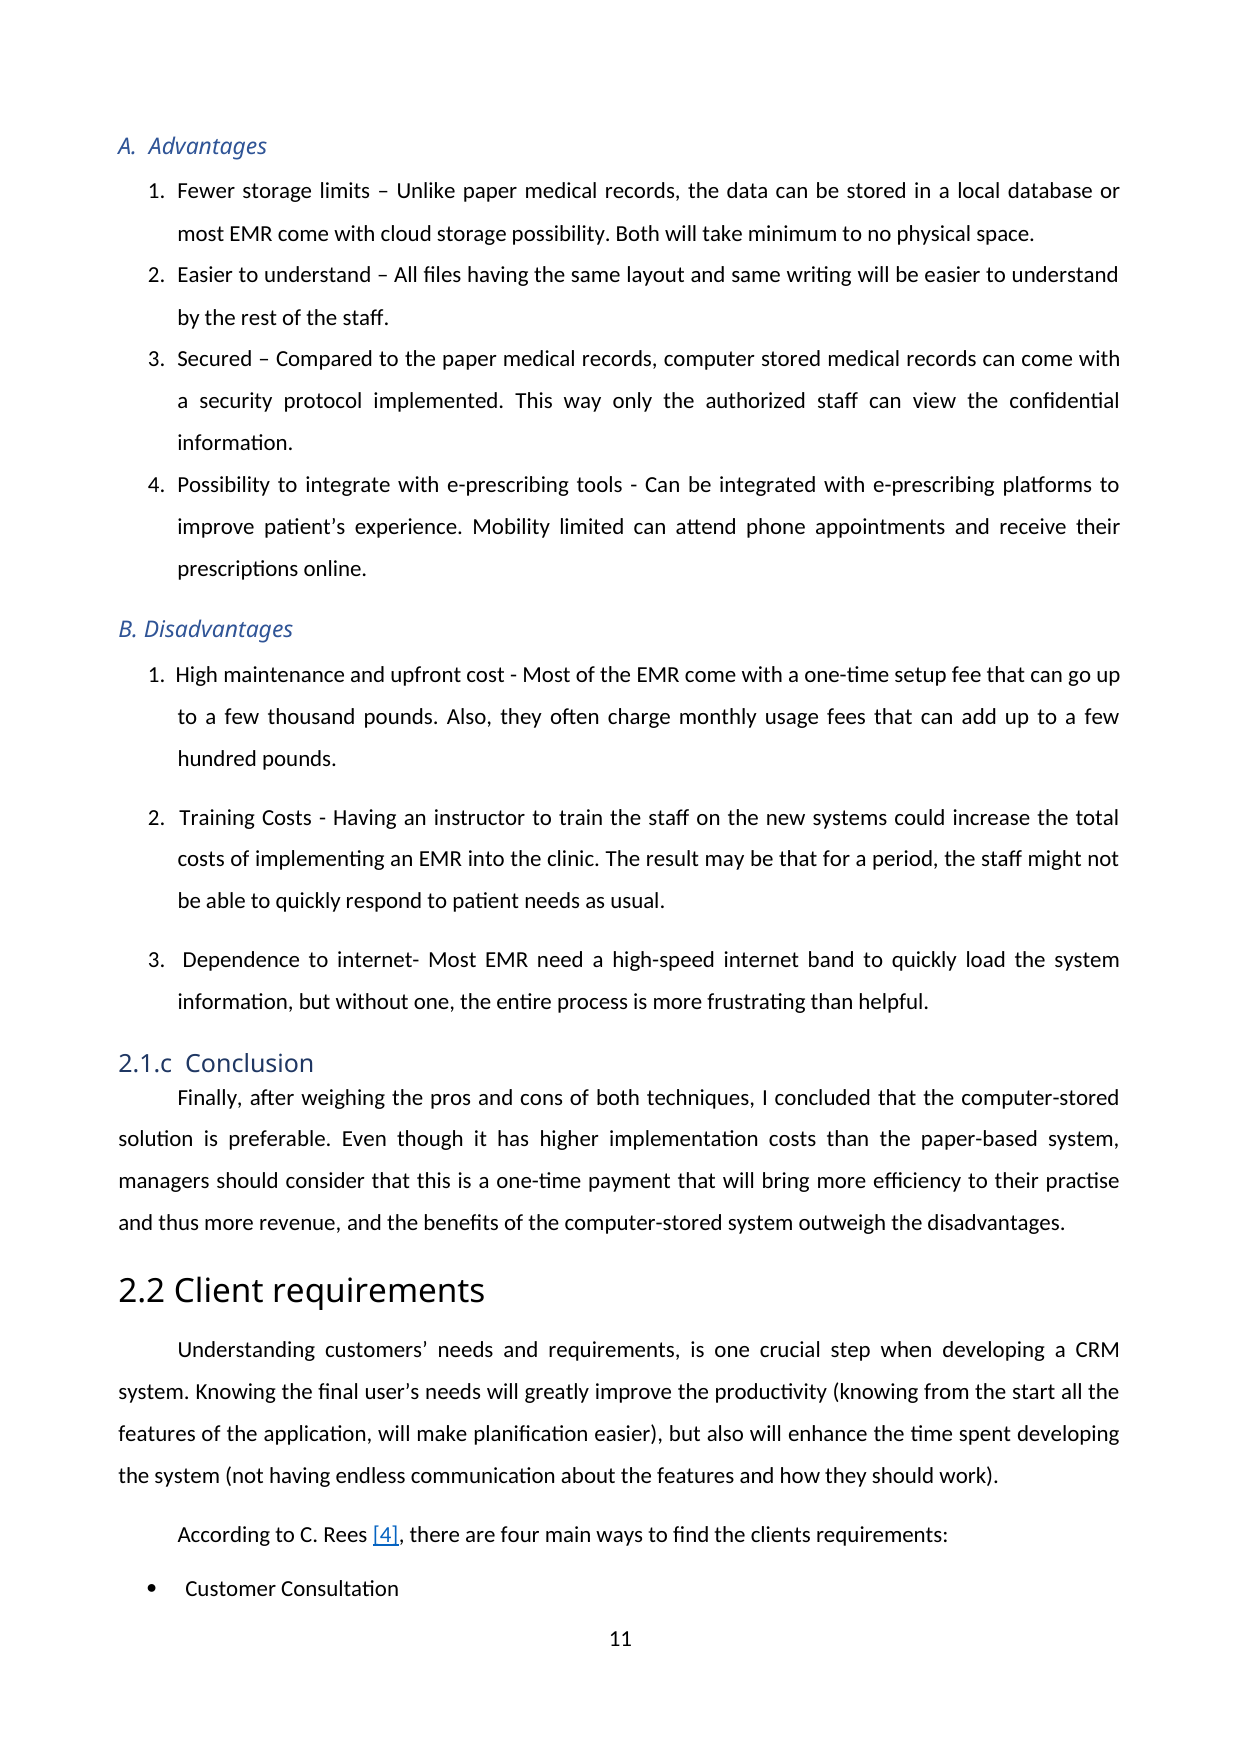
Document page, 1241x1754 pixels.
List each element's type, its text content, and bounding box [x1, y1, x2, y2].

list 4. Possibility to integrate with e-prescribing tools - Can be integrated with e-prescribing platforms to improve patient’s experience. Mobility limited can attend phone appointments and receive their prescriptions online. [148, 471, 1122, 582]
subtitle 2.1.c Conclusion [118, 1046, 1122, 1080]
list Customer Consultation [148, 1574, 1122, 1602]
text 1. High maintenance and upfront cost - Most of the EMR come with a one-time setup fee that can go up to a few thousand pounds. Also, they often charge monthly usage fees that can add up to a few hundred pounds. [148, 660, 1122, 772]
text Finally, after weighing the pros and cons of both techniques, I concluded that the computer-stored solution is preferable. Even though it has higher implementation costs than the paper-based system, managers should consider that this is a one-time payment that will bring more efficiency to their practise and thus more revenue, and the benefits of the computer-stored system outweigh the disadvantages. [118, 1083, 1122, 1237]
subtitle B. Disadvantages [118, 613, 1122, 644]
list 3. Secured – Compared to the paper medical records, computer stored medical records can come with a security protocol implemented. This way only the authorized staff can view the confidential information. [148, 344, 1122, 457]
list 1. Fewer storage limits – Unlike paper medical records, the data can be stored in a local database or most EMR come with cloud storage possibility. Both will take minimum to no physical space. [148, 177, 1122, 247]
subtitle 2.2 Client requirements [118, 1267, 1122, 1313]
subtitle A. Advantages [118, 130, 1122, 161]
text 2. Training Costs - Having an instructor to train the staff on the new systems could increase the total costs of implementing an EMR into the clinic. The result may be that for a period, the staff might not be able to quickly respond to patient needs as usual. [148, 803, 1122, 914]
text According to C. Rees [4], there are four main ways to find the clients requirements: [118, 1520, 1122, 1548]
list 2. Easier to understand – All files having the same layout and same writing will be easier to understand by the rest of the staff. [148, 261, 1122, 331]
text Understanding customers’ needs and requirements, is one crucial step when developing a CRM system. Knowing the final user’s needs will greatly improve the productivity (knowing from the start all the features of the application, will make planification easier), but also will enhance the time spent developing the system (not having endless communication about the features and how they should work). [118, 1335, 1122, 1489]
text 3. Dependence to internet- Most EMR need a high-speed internet band to quickly load the system information, but without one, the entire process is more frustrating than helpful. [148, 945, 1122, 1015]
